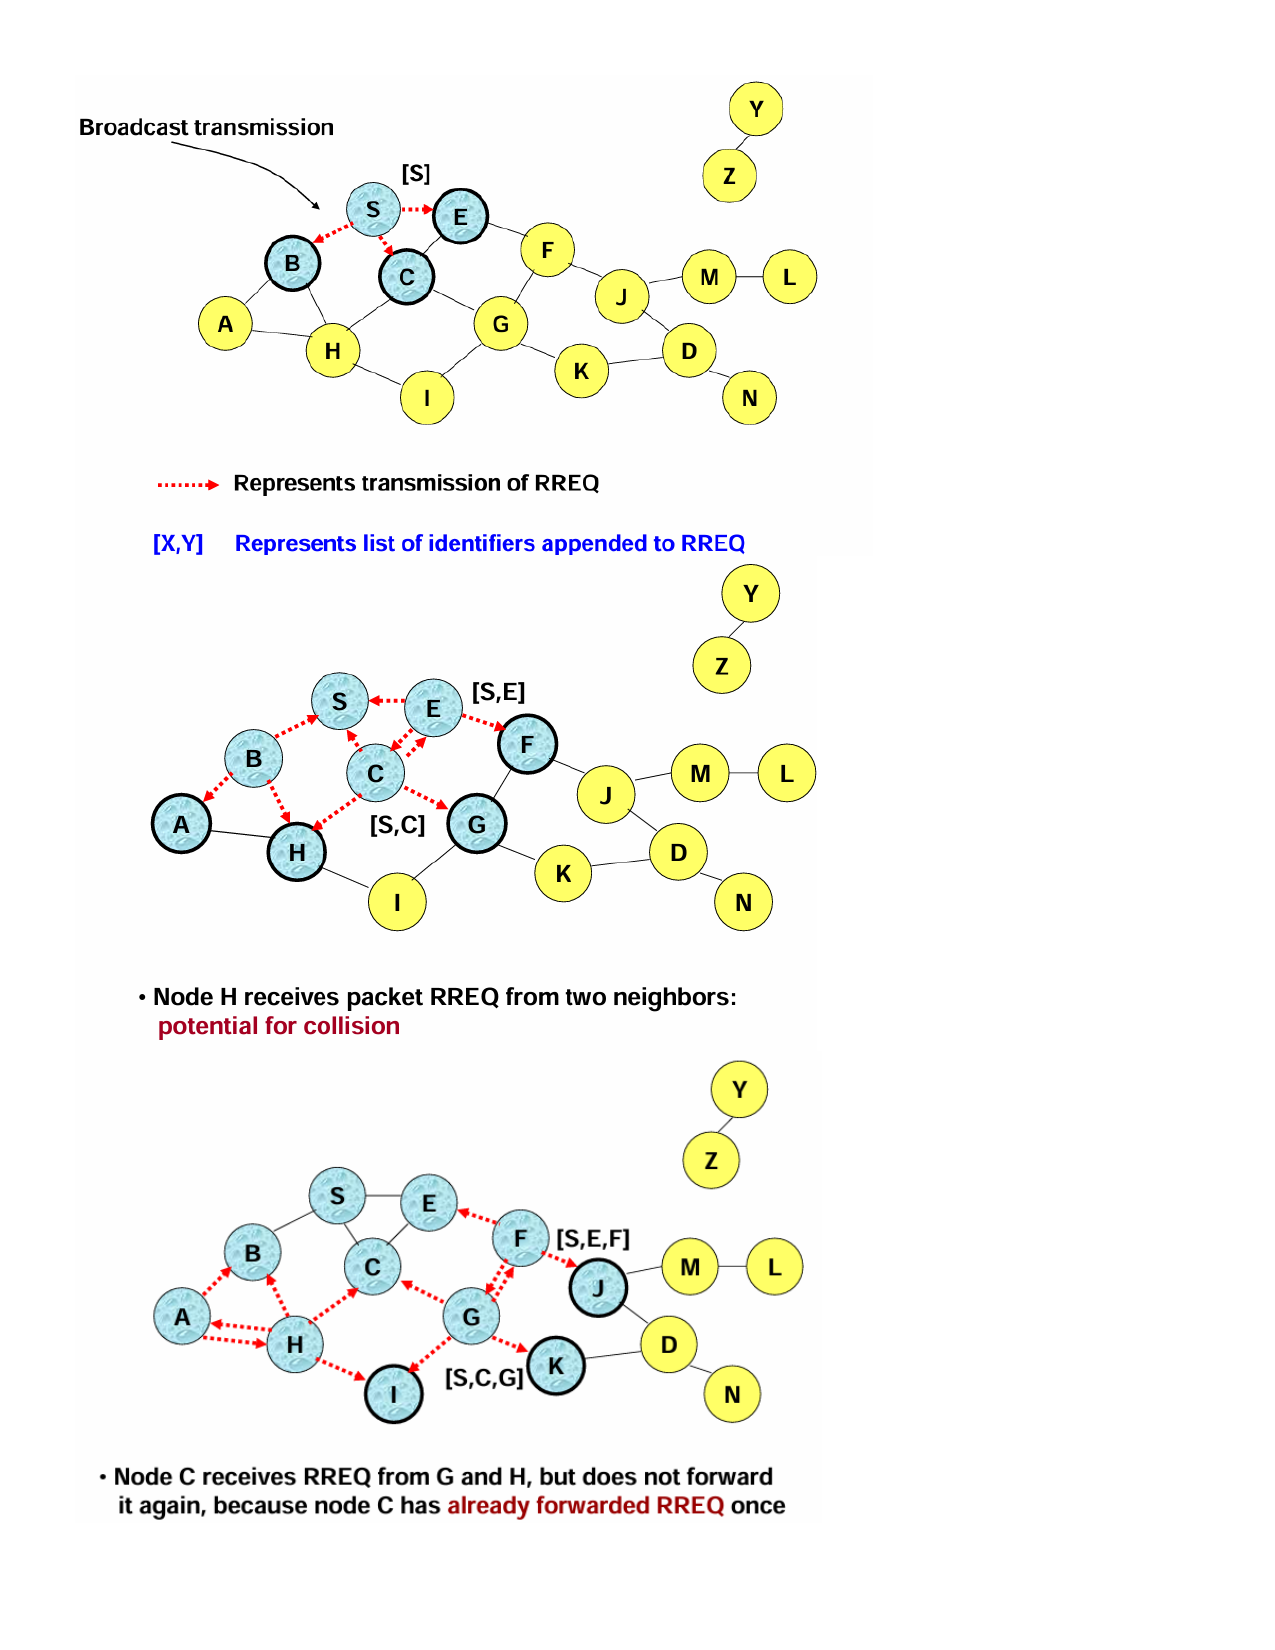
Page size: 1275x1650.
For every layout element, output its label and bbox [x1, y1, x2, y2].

picture [75, 75, 874, 1523]
